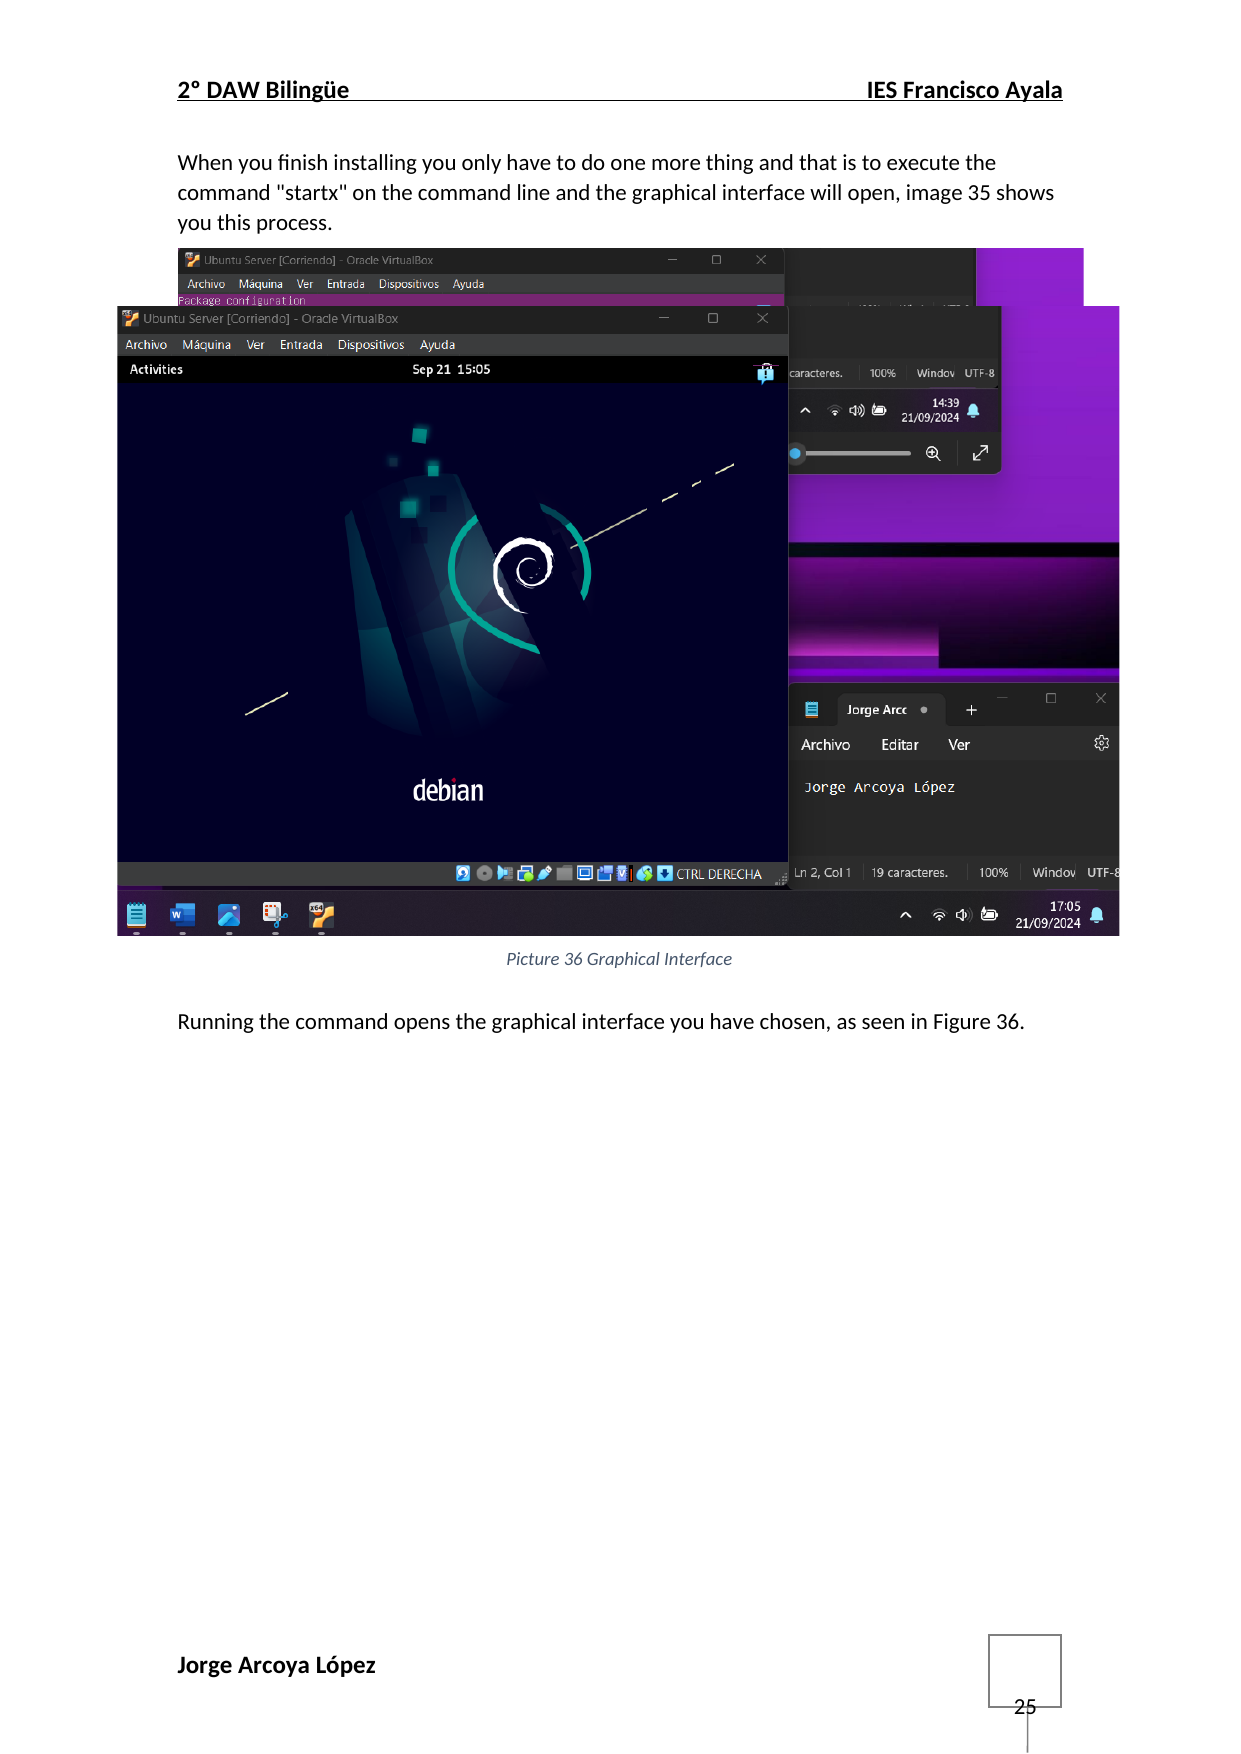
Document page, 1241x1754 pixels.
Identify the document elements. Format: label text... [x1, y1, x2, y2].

text When you finish installing you only have to do one more thing and that is to execute the command "startx" on the command line and the graphical interface will open, image 35 shows you this process. [177, 148, 1063, 236]
text Running the command opens the graphical interface you have chosen, as seen in Figure 36. [177, 934, 1063, 1035]
picture [116, 248, 1118, 934]
